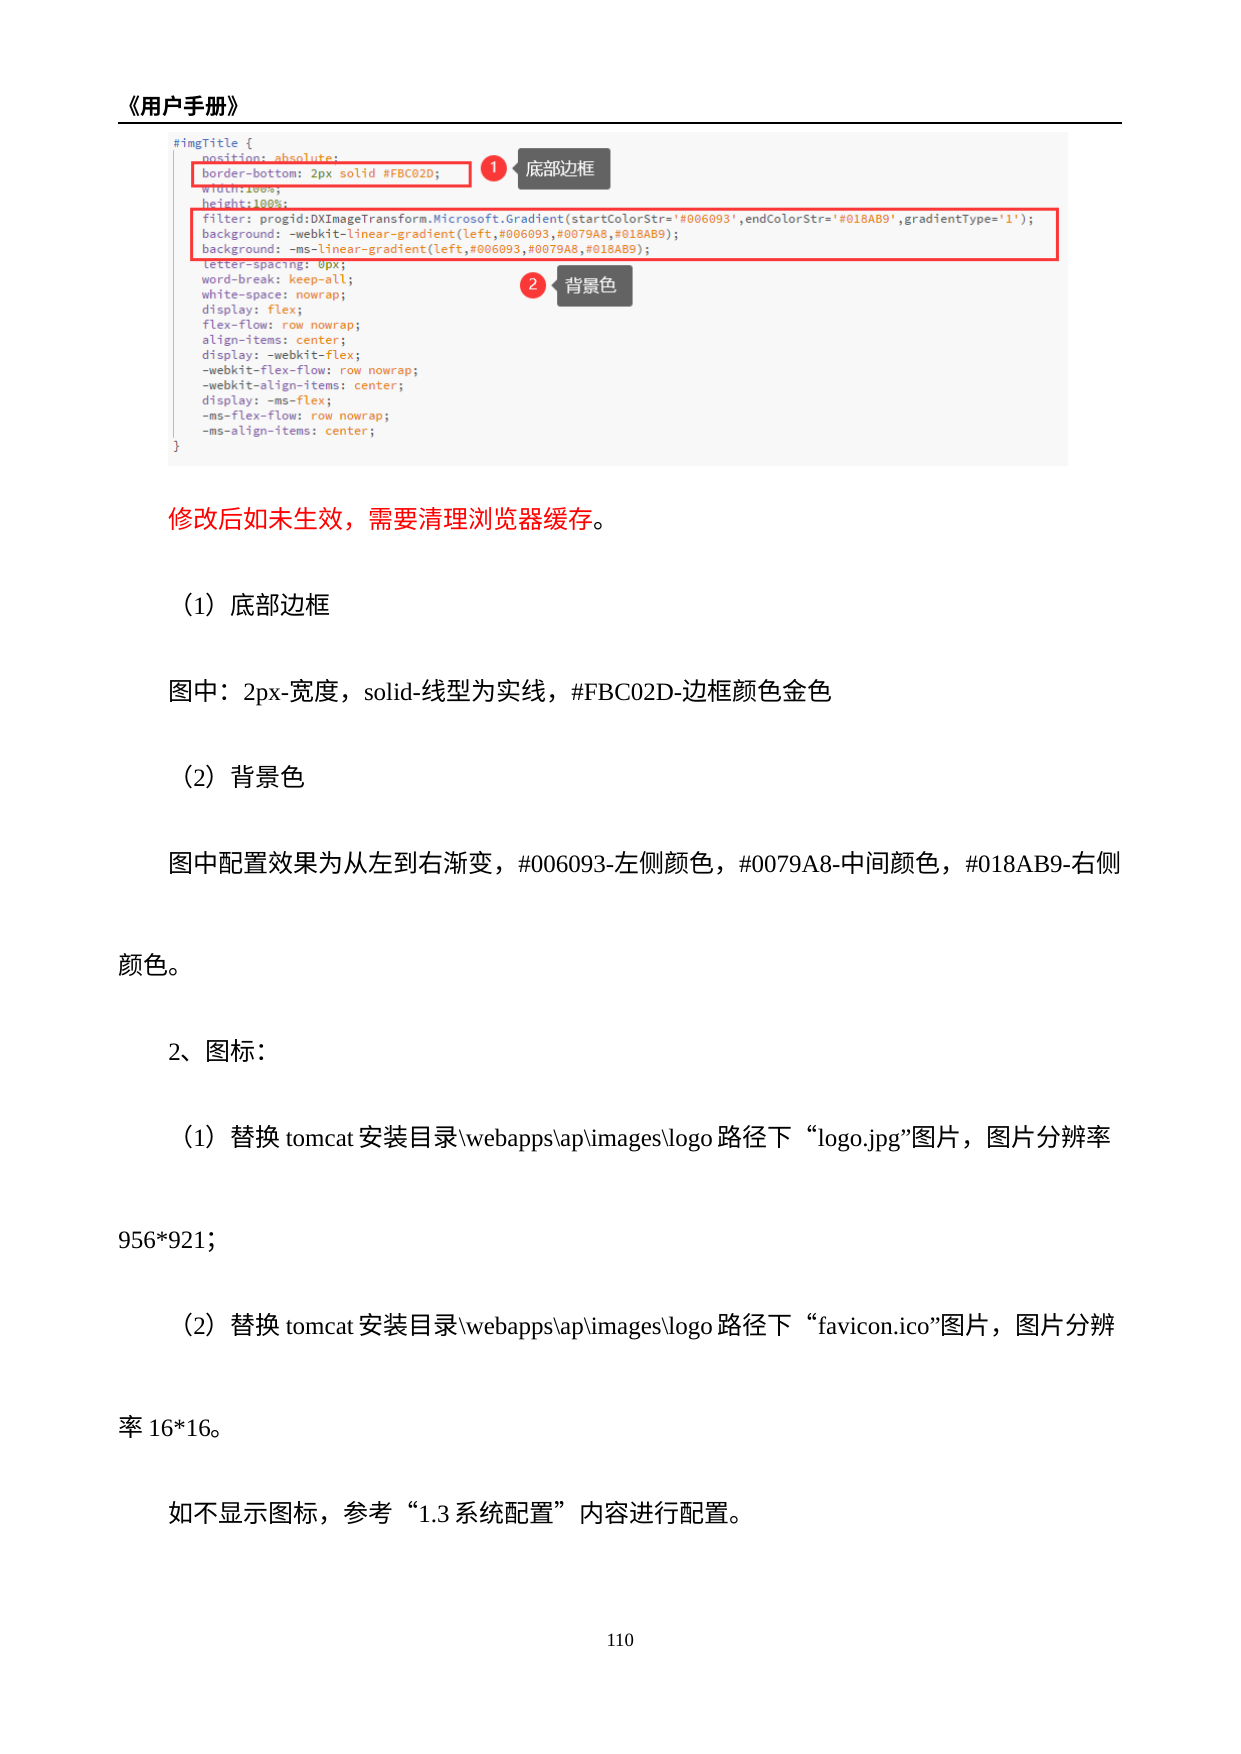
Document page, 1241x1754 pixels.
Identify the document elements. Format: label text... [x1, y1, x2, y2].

text 图中配置效果为从左到右渐变，#006093-左侧颜色，#0079A8-中间颜色，#018AB9-右侧颜色。 [118, 827, 1122, 997]
picture [168, 132, 1069, 466]
text 如不显示图标，参考“1.3系统配置”内容进行配置。 [118, 1477, 1122, 1545]
text （1）替换tomcat安装目录\webapps\ap\images\logo路径下“logo.jpg”图片，图片分辨率956*921； [118, 1101, 1122, 1271]
text 图中：2px-宽度，solid-线型为实线，#FBC02D-边框颜色金色 [118, 655, 1122, 723]
text （1）底部边框 [118, 569, 1122, 637]
text 2、图标： [118, 1015, 1122, 1083]
text （2）替换tomcat安装目录\webapps\ap\images\logo路径下“favicon.ico”图片，图片分辨率16*16。 [118, 1289, 1122, 1459]
text 修改后如未生效，需要清理浏览器缓存。 [118, 483, 1122, 551]
text （2）背景色 [118, 741, 1122, 809]
